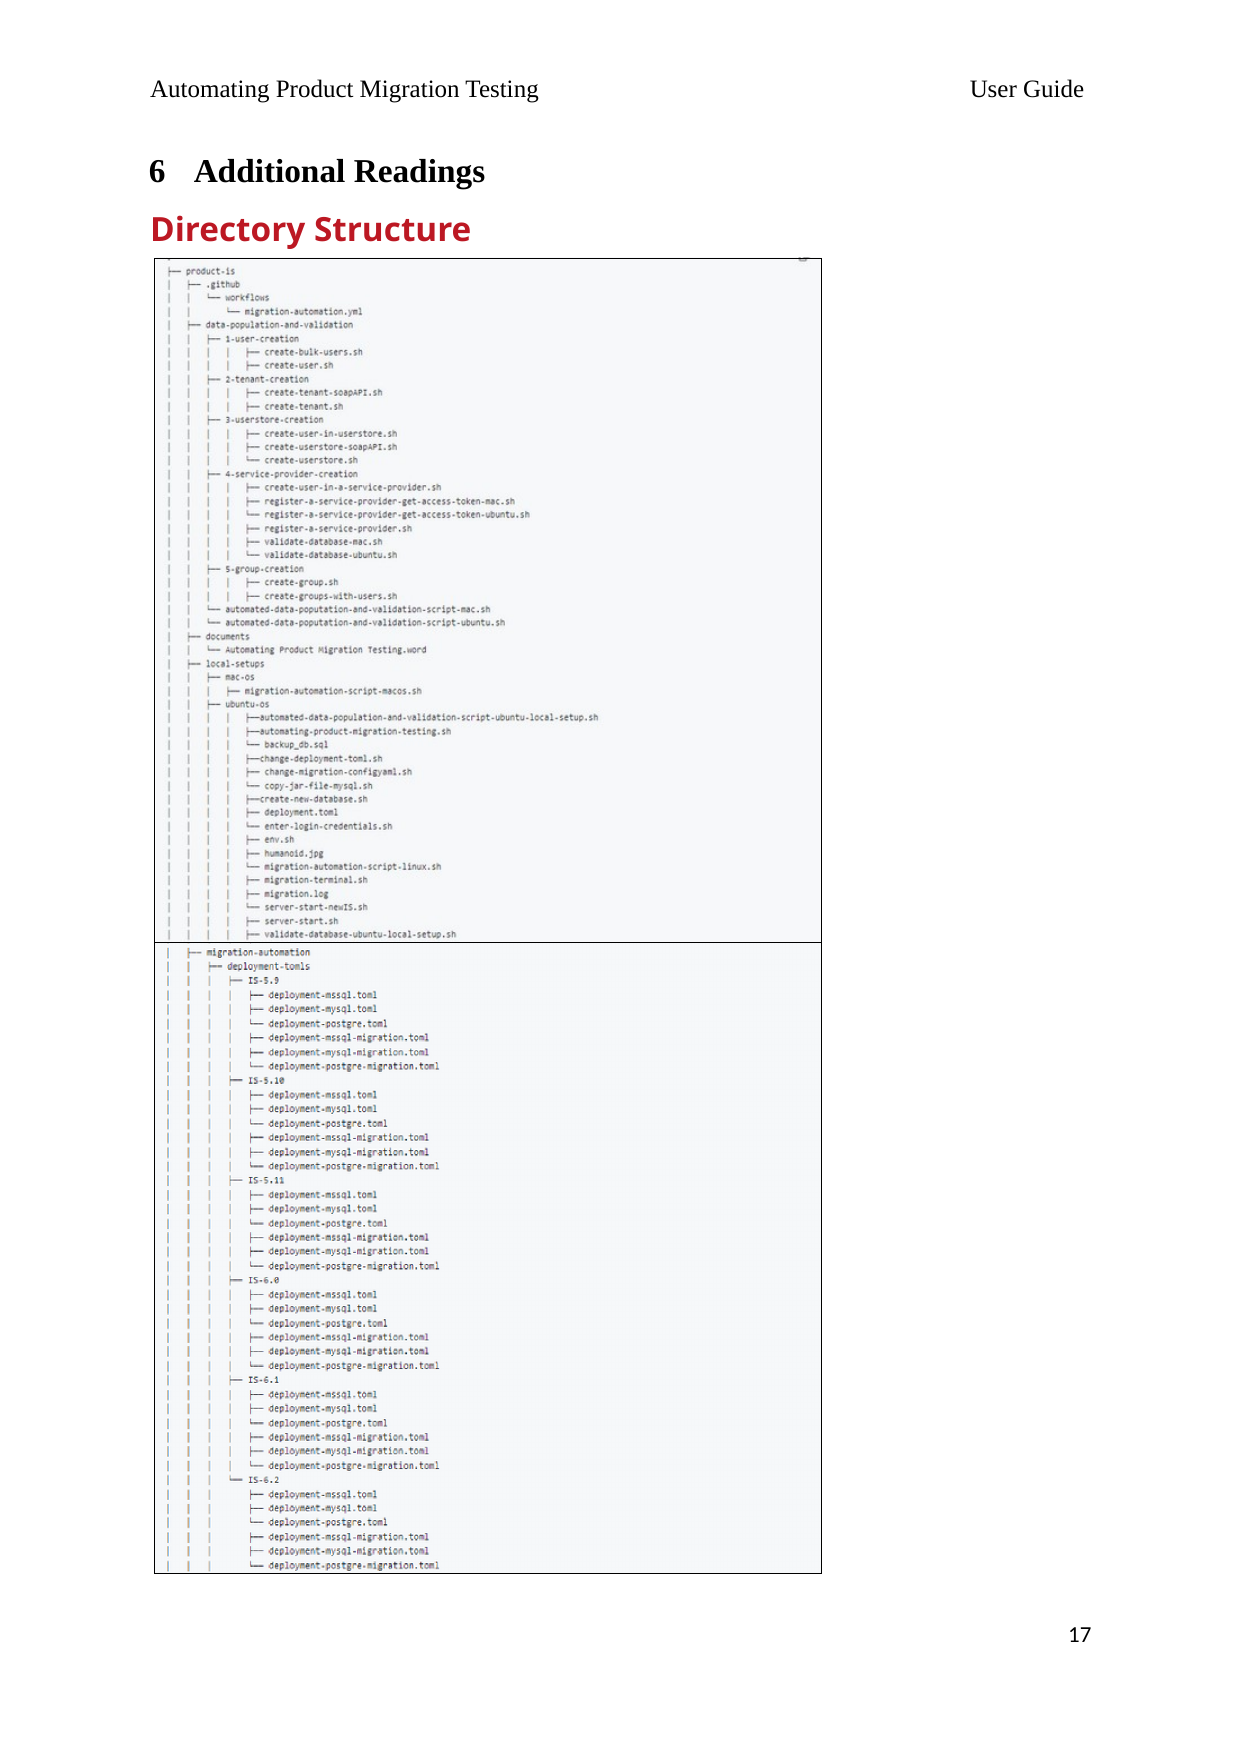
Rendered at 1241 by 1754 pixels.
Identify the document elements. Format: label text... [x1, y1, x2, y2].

picture [155, 943, 821, 1573]
picture [155, 259, 821, 942]
subtitle Additional Readings [148, 151, 1091, 189]
